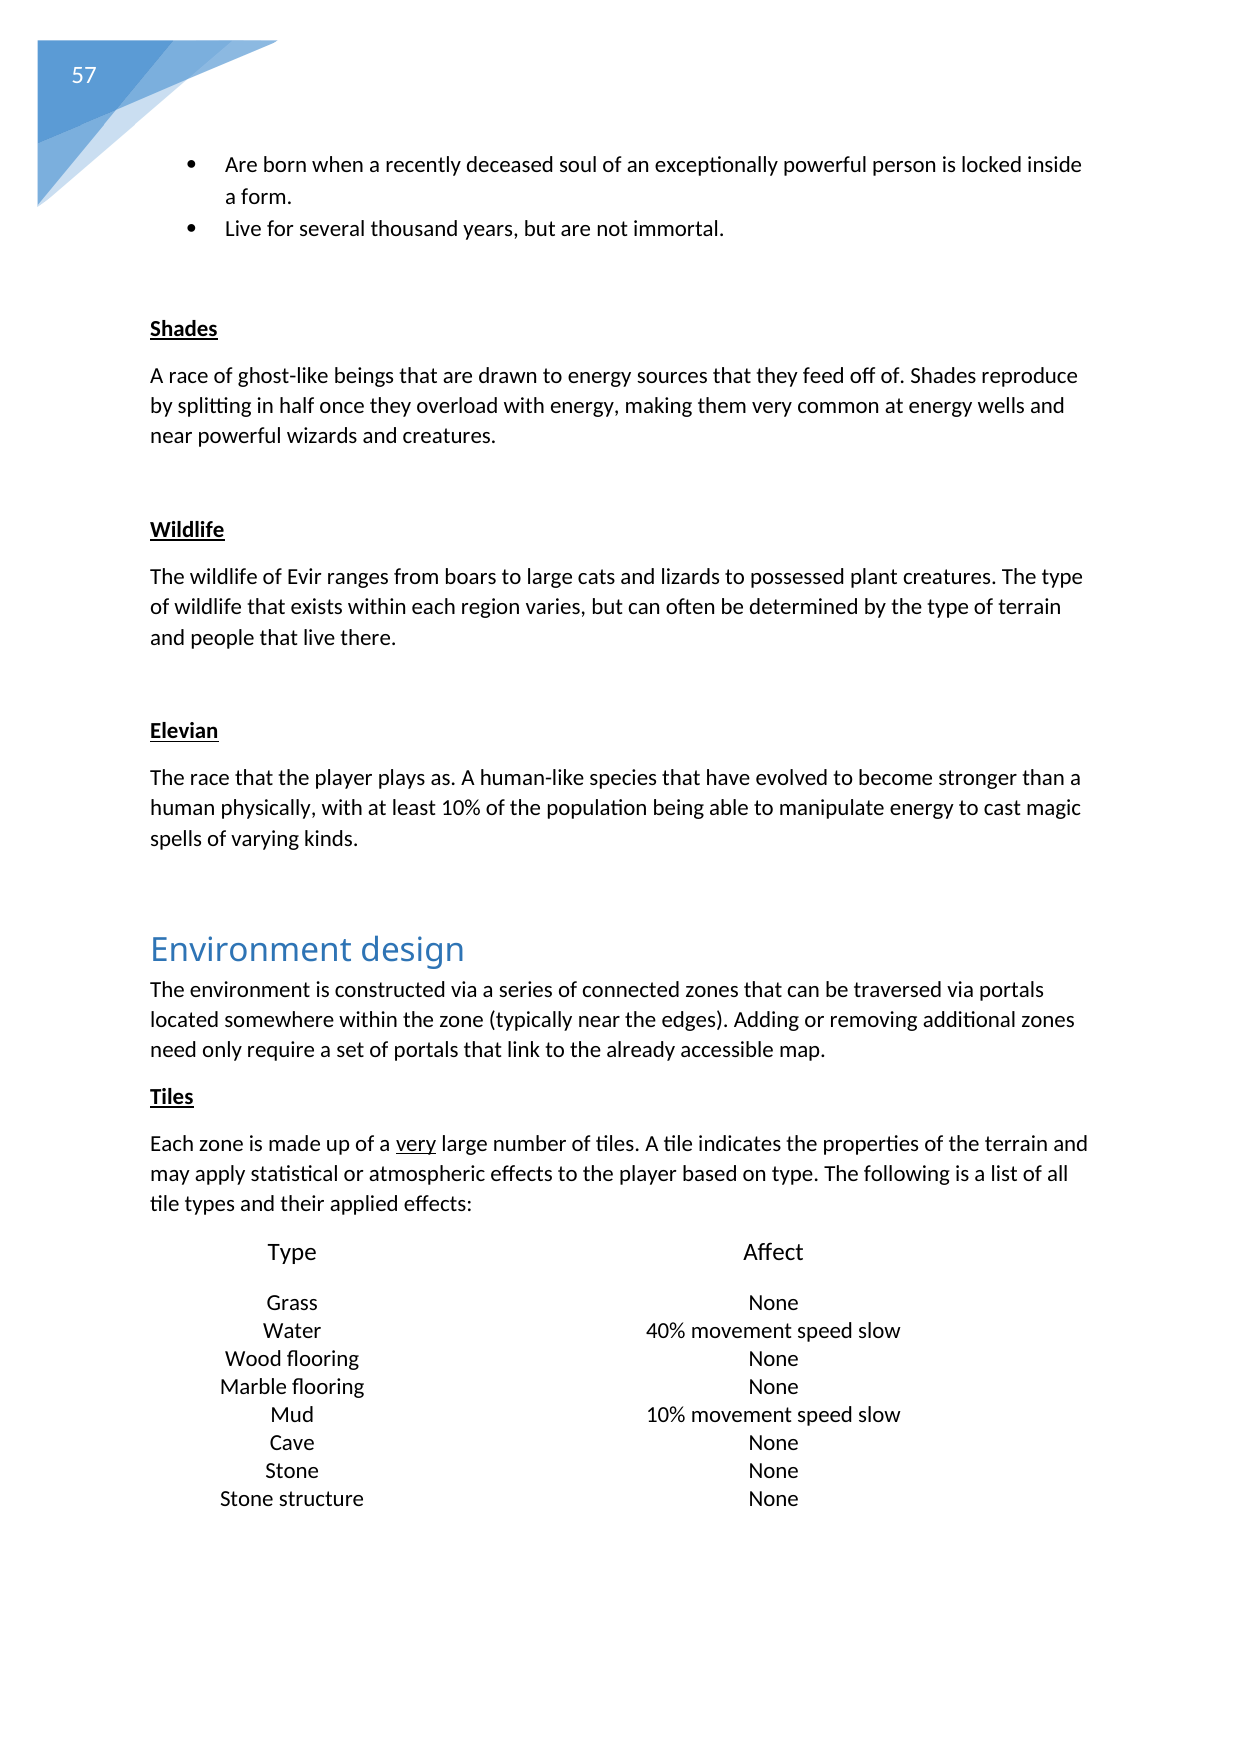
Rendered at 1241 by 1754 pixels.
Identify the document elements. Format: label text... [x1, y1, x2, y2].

text Wildlife [150, 515, 1090, 543]
table_cell None [445, 1344, 1101, 1372]
table_cell Marble flooring [139, 1373, 445, 1400]
table_cell None [445, 1429, 1101, 1456]
text The wildlife of Evir ranges from boars to large cats and lizards to possessed plant creatures. The type of wildlife that exists within each region varies, but can often be determined by the type of terrain and people that live there. [150, 562, 1090, 651]
table_cell Wood flooring [139, 1344, 445, 1372]
text A race of ghost-like beings that are drawn to energy sources that they feed off of. Shades reproduce by splitting in half once they overload with energy, making them very common at energy wells and near powerful wizards and creatures. [150, 361, 1090, 449]
text Tiles [150, 1082, 1090, 1110]
text The race that the player plays as. A human-like species that have evolved to become stronger than a human physically, with at least 10% of the population being able to manipulate energy to cast magic spells of varying kinds. [150, 763, 1090, 852]
table_cell Mud [139, 1400, 445, 1428]
text The environment is constructed via a series of connected zones that can be traversed via portals located somewhere within the zone (typically near the edges). Adding or removing additional zones need only require a set of portals that link to the already accessible map. [150, 975, 1090, 1063]
subtitle Environment design [150, 926, 1090, 971]
text Elevian [150, 716, 1090, 744]
table_cell Stone [139, 1456, 445, 1484]
table_cell Water [139, 1316, 445, 1344]
list Live for several thousand years, but are not immortal. [187, 214, 1090, 242]
text Shades [150, 314, 1090, 342]
table_cell 40% movement speed slow [445, 1316, 1101, 1344]
text Each zone is made up of a very large number of tiles. A tile indicates the properties of the terrain and may apply statistical or atmospheric effects to the player based on type. The following is a list of all tile types and their applied effects: [150, 1129, 1090, 1217]
table_cell None [445, 1456, 1101, 1484]
table_cell Grass [139, 1288, 445, 1316]
table_cell None [445, 1288, 1101, 1316]
table_header Affect [445, 1236, 1101, 1288]
picture [37, 40, 279, 209]
table_cell Stone structure [139, 1485, 445, 1512]
table_header Type [139, 1236, 445, 1288]
list Are born when a recently deceased soul of an exceptionally powerful person is locked inside a form. [187, 150, 1090, 210]
table_cell 10% movement speed slow [445, 1400, 1101, 1428]
table_cell None [445, 1485, 1101, 1512]
table_cell Cave [139, 1429, 445, 1456]
table_cell None [445, 1373, 1101, 1400]
